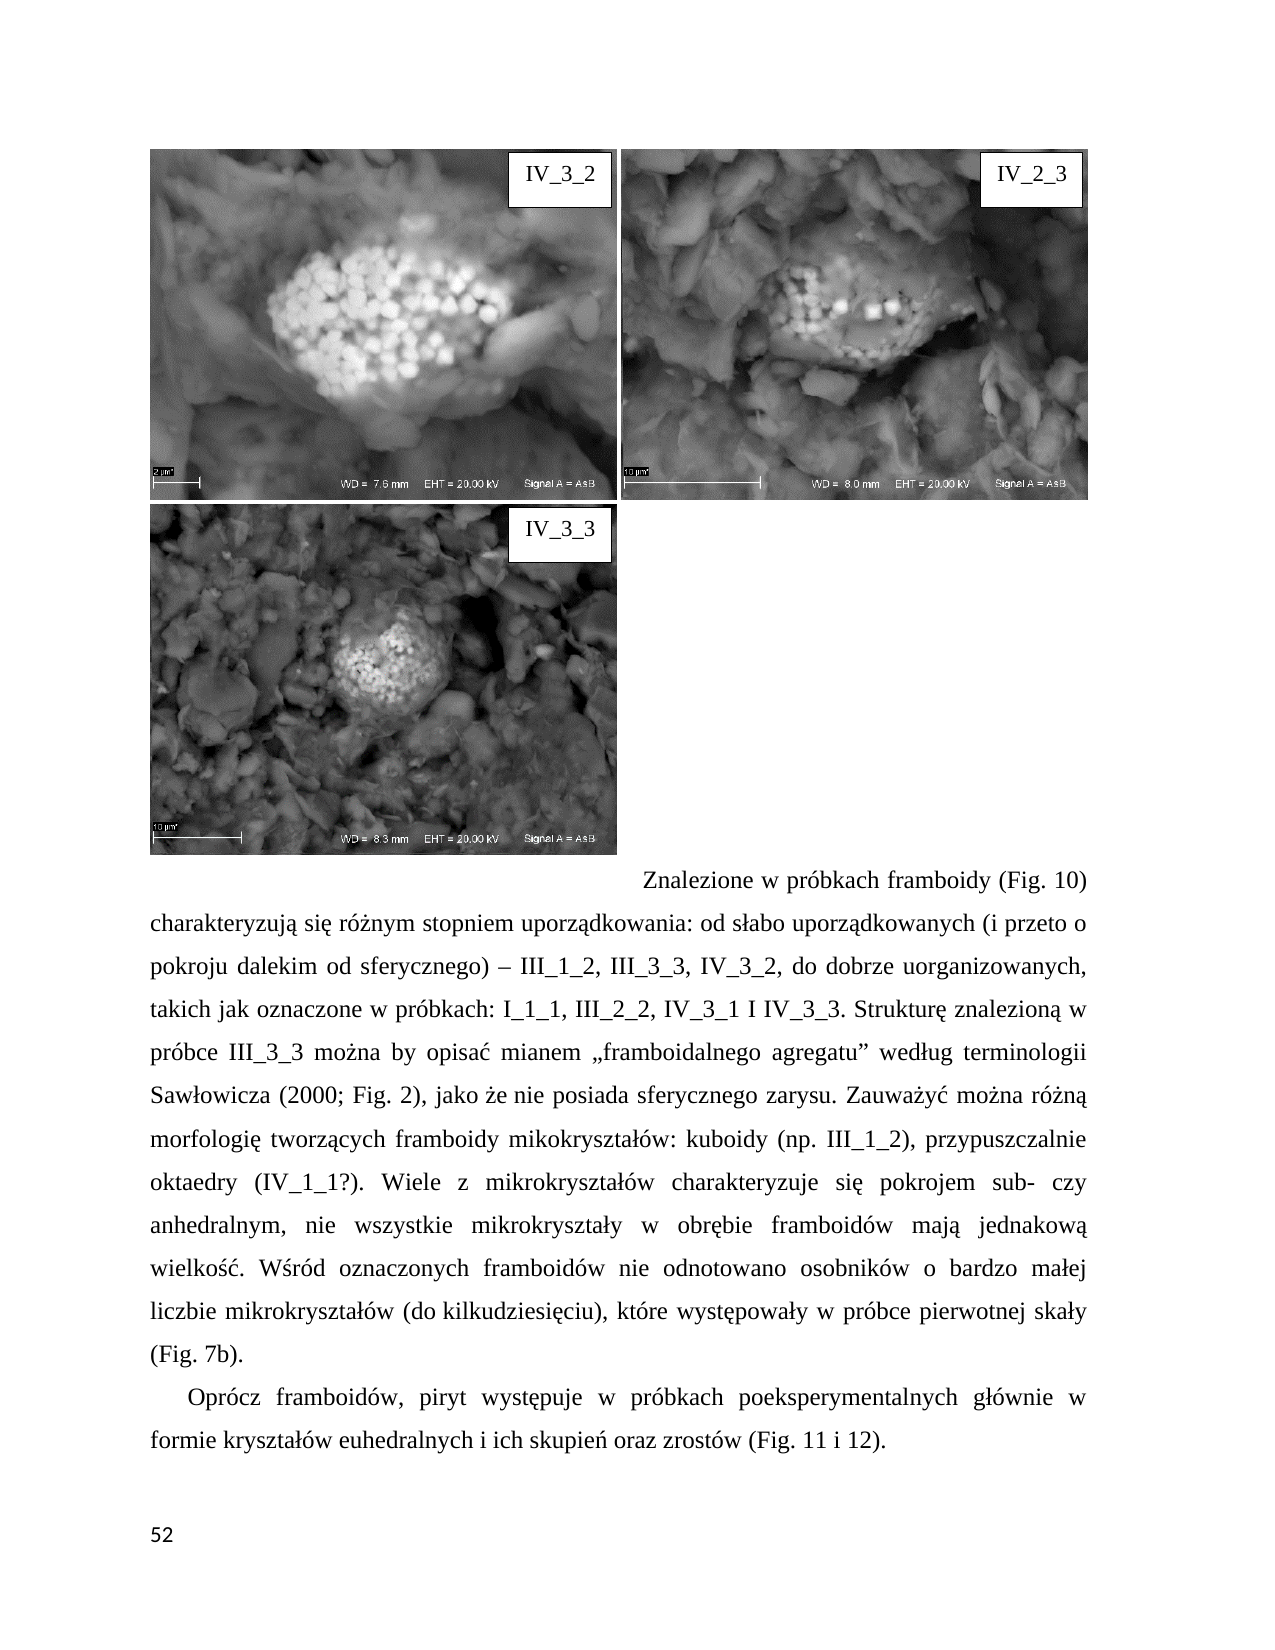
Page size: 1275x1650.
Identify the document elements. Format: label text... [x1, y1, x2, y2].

picture [150, 504, 617, 855]
picture [621, 149, 1088, 500]
picture [150, 149, 617, 500]
text Oprócz framboidów, piryt występuje w próbkach poeksperymentalnych głównie w formie kryształów euhedralnych i ich skupień oraz zrostów (Fig. 11 i 12). [150, 1382, 1087, 1454]
text Znalezione w próbkach framboidy (Fig. 10) charakteryzują się różnym stopniem uporządkowania: od słabo uporządkowanych (i przeto o pokroju dalekim od sferycznego) – III_1_2, III_3_3, IV_3_2, do dobrze uorganizowanych, takich jak oznaczone w próbkach: I_1_1, III_2_2, IV_3_1 I IV_3_3. Strukturę znalezioną w próbce III_3_3 można by opisać mianem „framboidalnego agregatu” według terminologii Sawłowicza (2000; Fig. 2), jako że nie posiada sferycznego zarysu. Zauważyć można różną morfologię tworzących framboidy mikokryształów: kuboidy (np. III_1_2), przypuszczalnie oktaedry (IV_1_1?). Wiele z mikrokryształów charakteryzuje się pokrojem sub- czy anhedralnym, nie wszystkie mikrokryształy w obrębie framboidów mają jednakową wielkość. Wśród oznaczonych framboidów nie odnotowano osobników o bardzo małej liczbie mikrokryształów (do kilkudziesięciu), które występowały w próbce pierwotnej skały (Fig. 7b). [150, 865, 1087, 1368]
